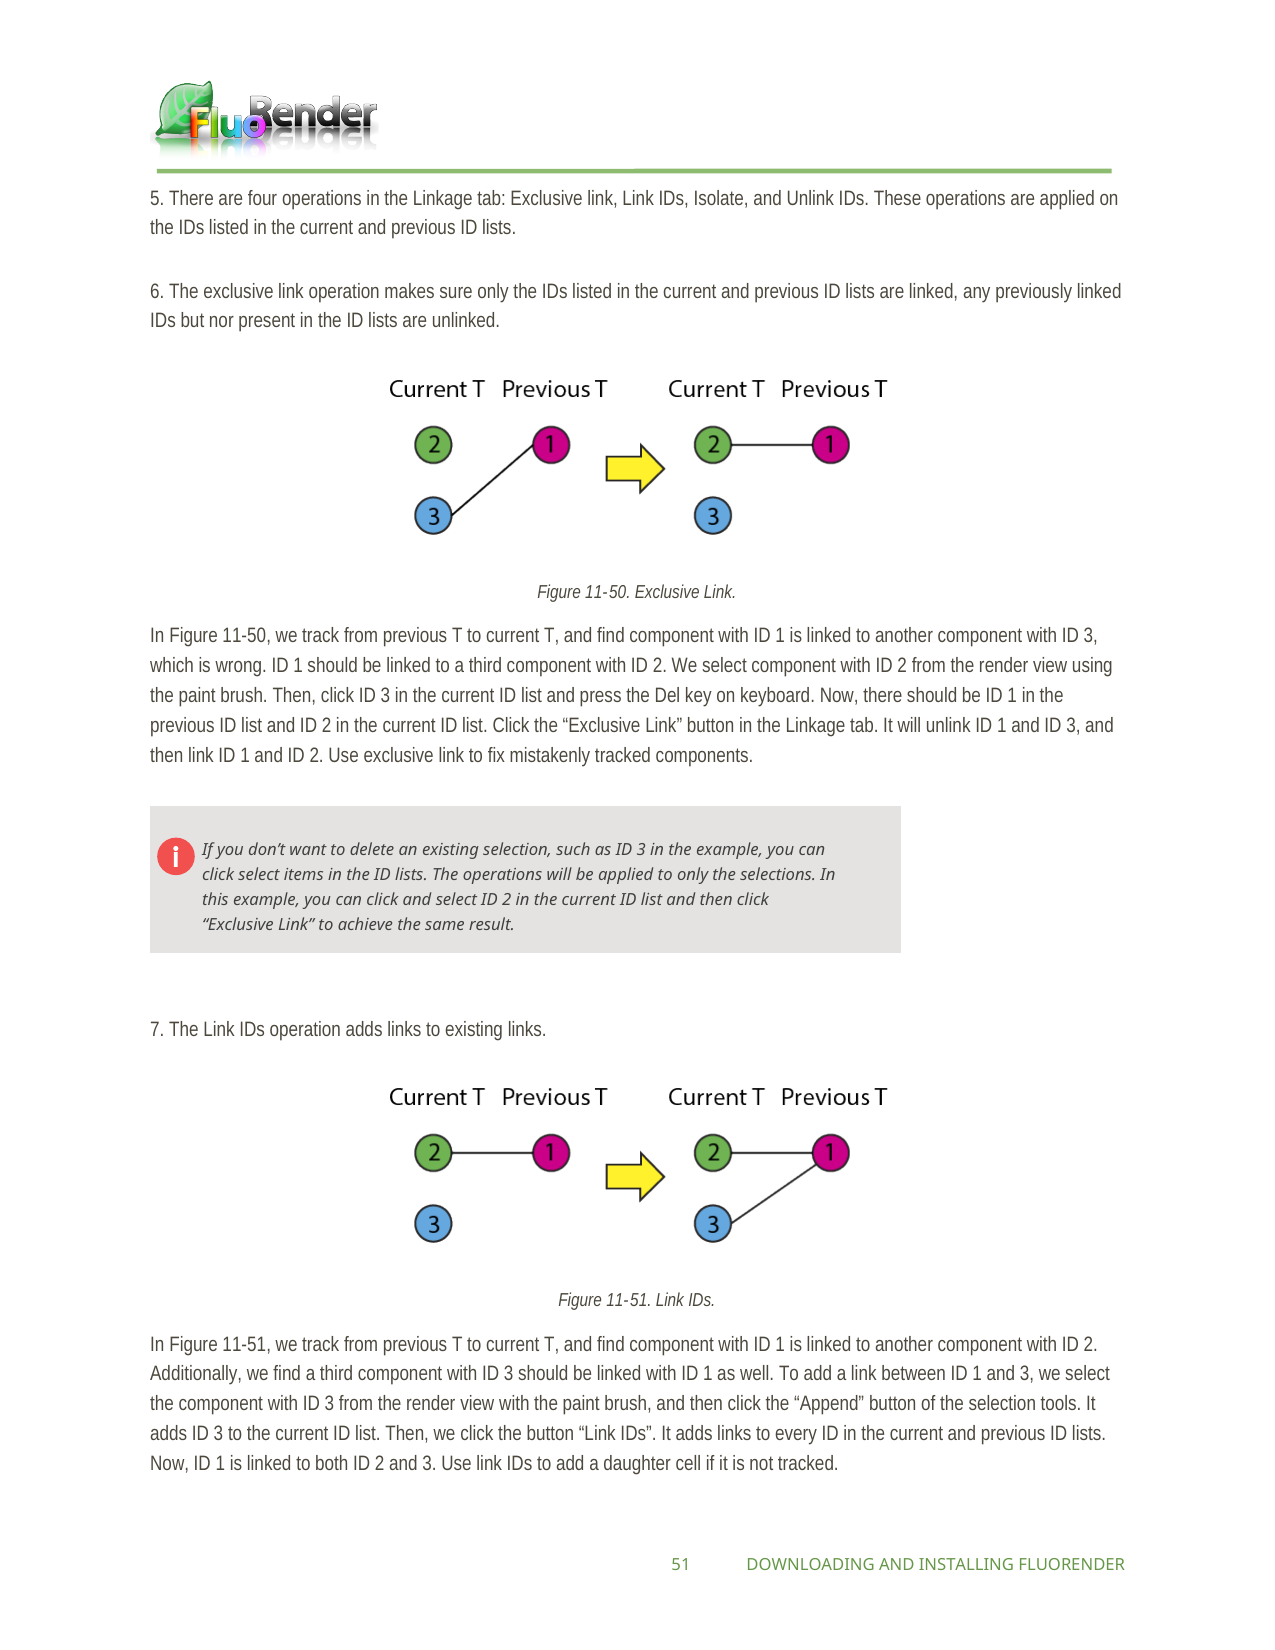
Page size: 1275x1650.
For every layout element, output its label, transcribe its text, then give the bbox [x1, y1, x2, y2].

picture [382, 371, 893, 542]
text 6. The exclusive link operation makes sure only the IDs listed in the current and previous ID lists are linked, any previously linked IDs but nor present in the ID lists are unlinked. [150, 278, 1125, 332]
picture [382, 1080, 893, 1250]
text 7. The Link IDs operation adds links to existing links. [150, 1017, 1125, 1041]
picture [150, 75, 379, 162]
table_header [150, 806, 202, 953]
table_header If you don’t want to delete an existing selection, such as ID 3 in the example, you can click select items in the ID lists. The operations will be applied to only the selections. In this example, you can click and select ID 2 in the current ID list and then click “Exclusive Link” to achieve the same result. [202, 806, 901, 953]
text 5. There are four operations in the Linkage tab: Exclusive link, Link IDs, Isolate, and Unlink IDs. These operations are applied on the IDs listed in the current and previous ID lists. [150, 185, 1125, 239]
